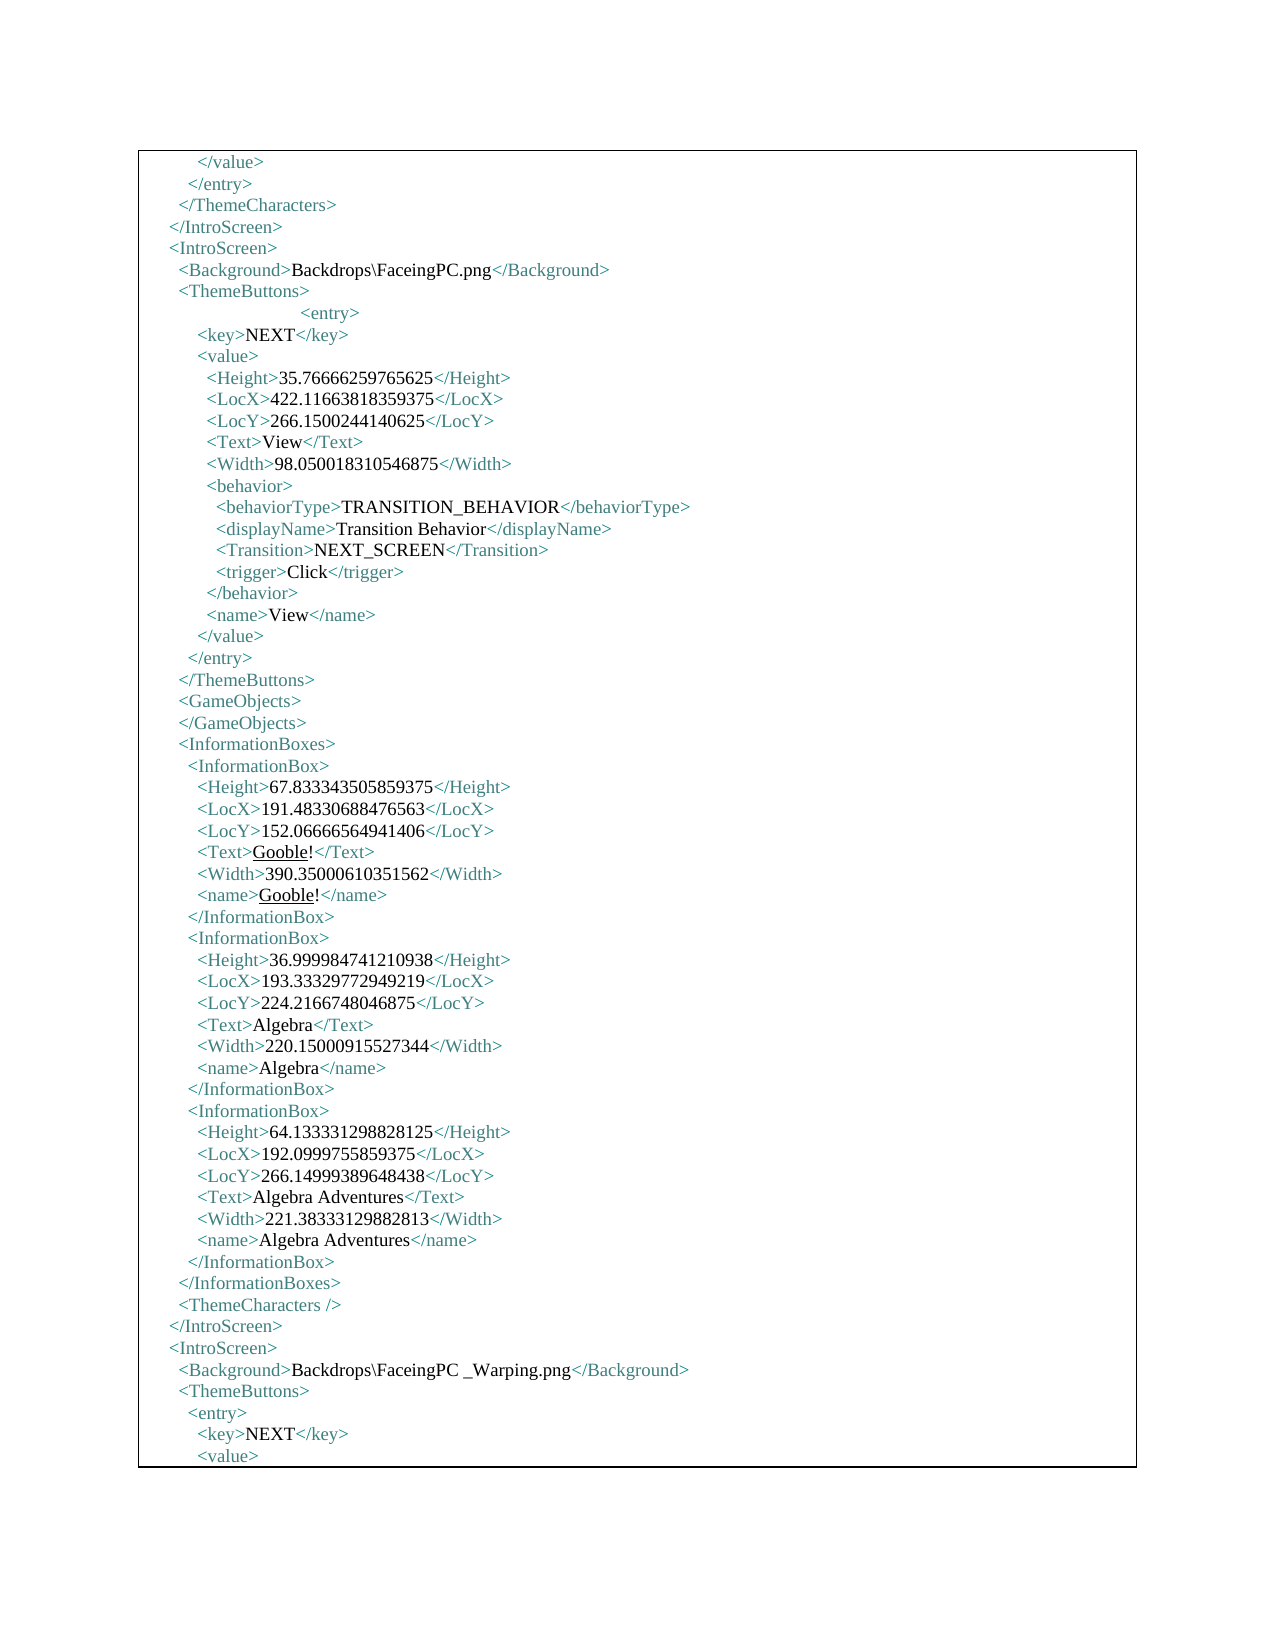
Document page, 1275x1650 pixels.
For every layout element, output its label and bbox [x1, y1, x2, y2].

table_header [139, 151, 1136, 1466]
